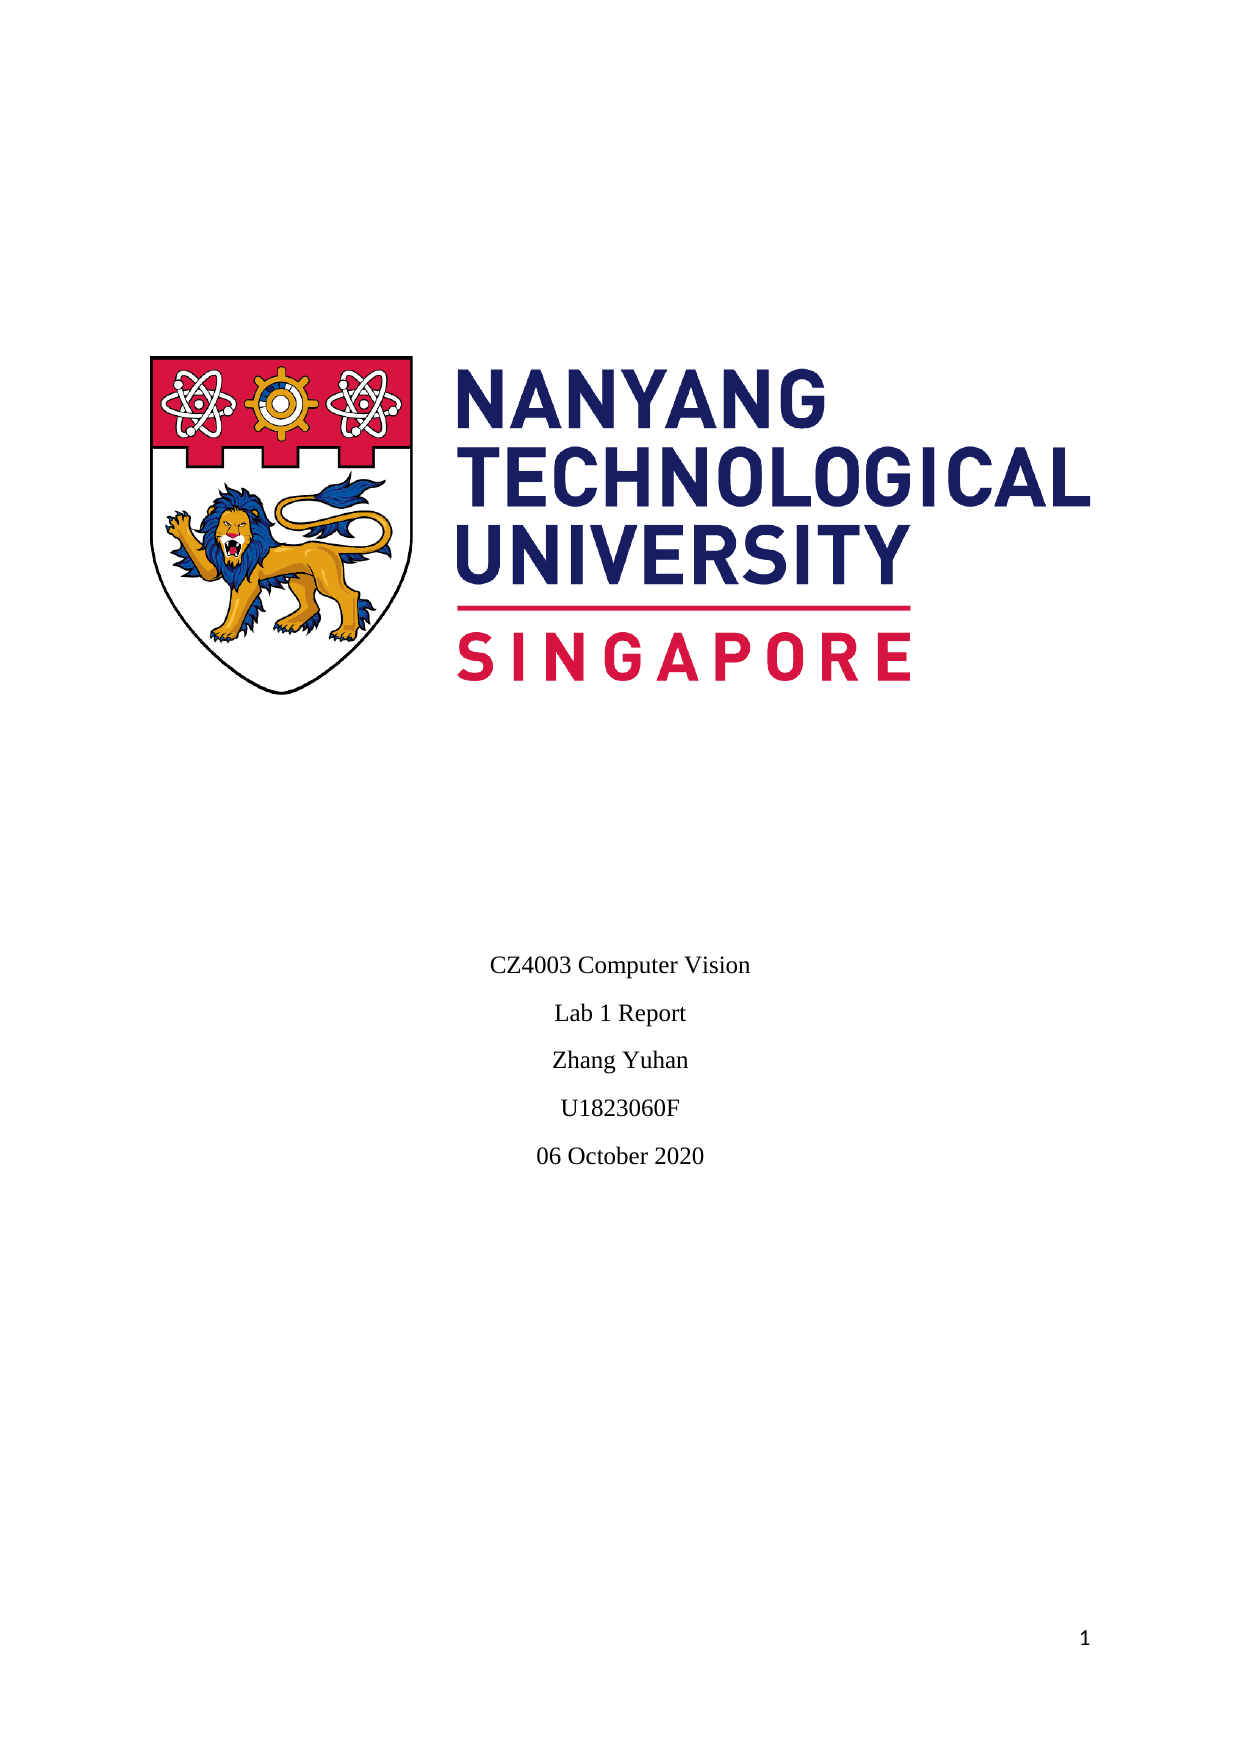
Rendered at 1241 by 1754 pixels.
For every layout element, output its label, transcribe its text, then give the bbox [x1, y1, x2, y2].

text CZ4003 Computer Vision [150, 950, 1090, 979]
text Lab 1 Report [150, 998, 1090, 1026]
picture [150, 356, 1091, 695]
text Zhang Yuhan [150, 1045, 1090, 1074]
text 06 October 2020 [150, 1141, 1090, 1200]
text U1823060F [150, 1093, 1090, 1122]
